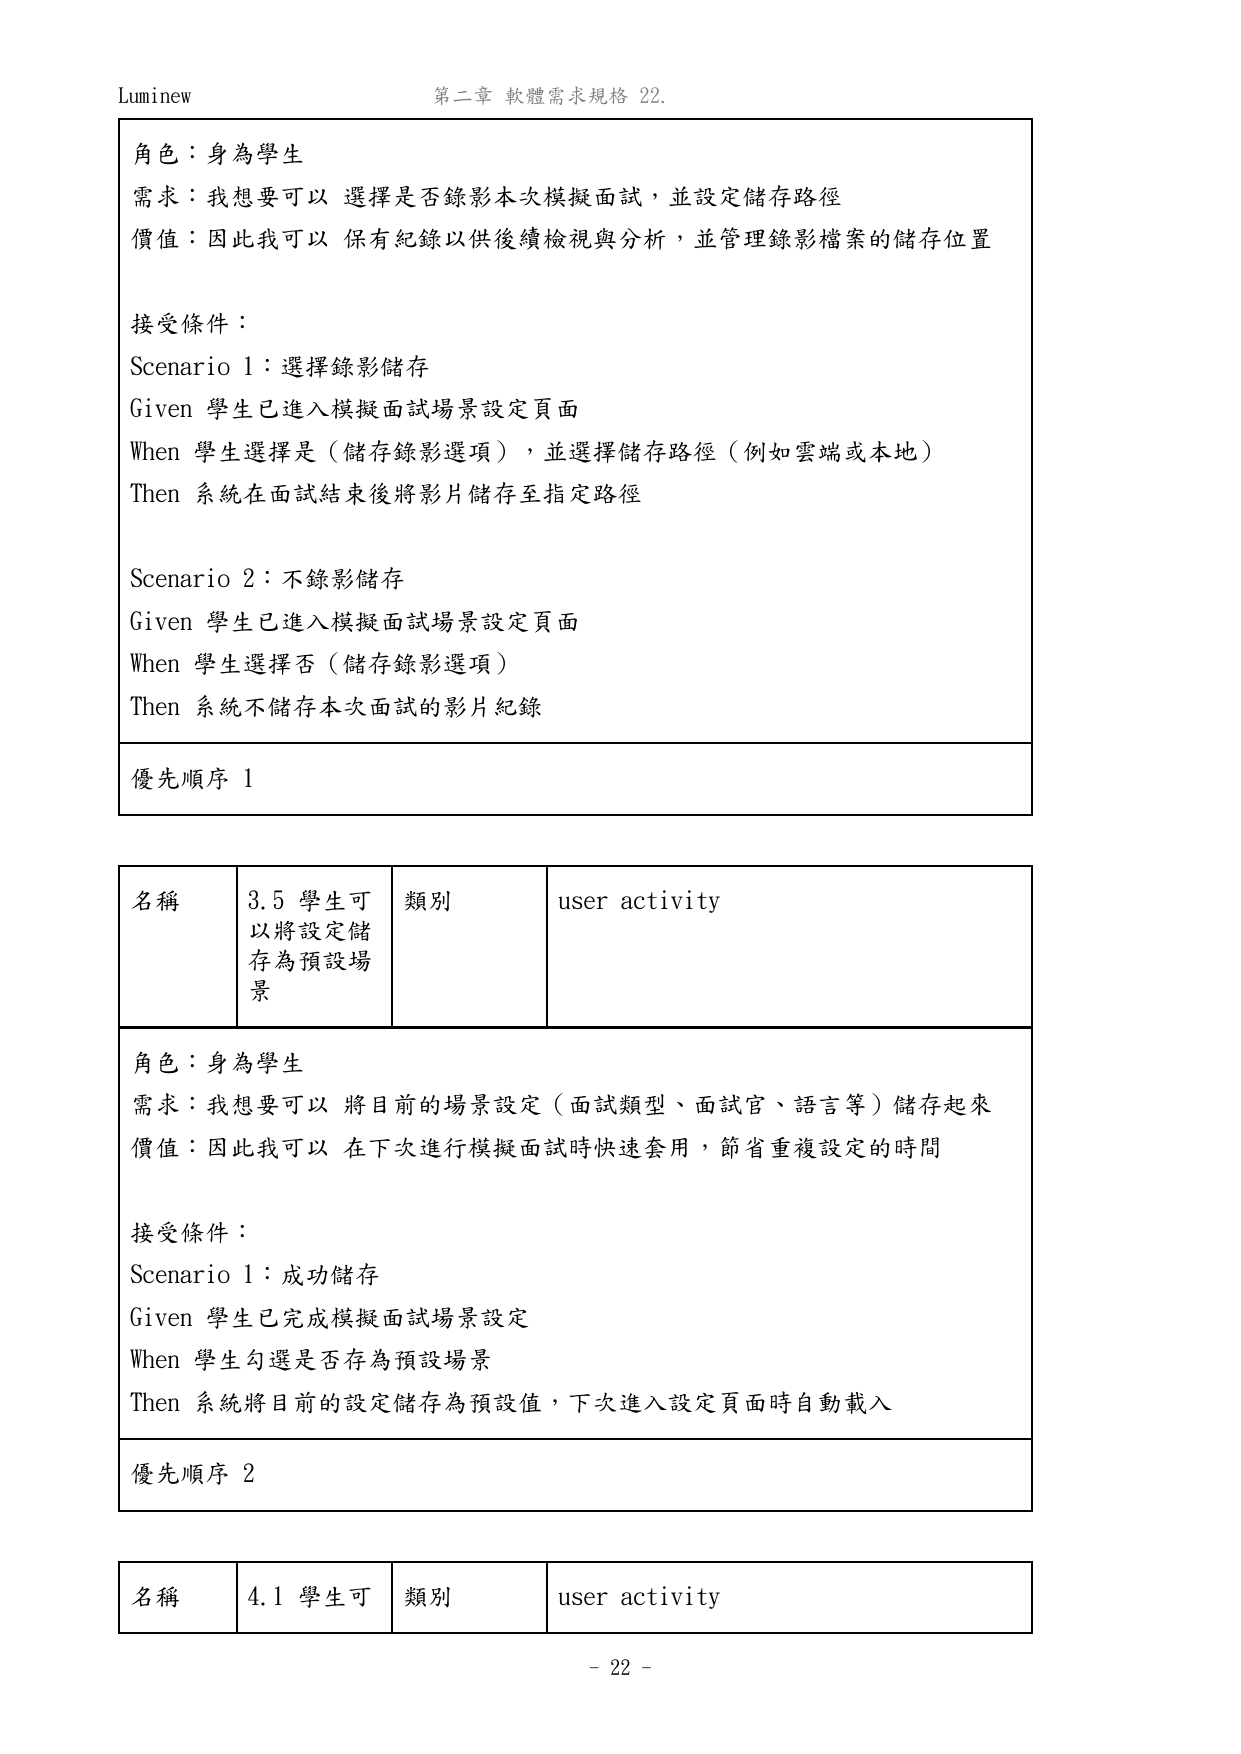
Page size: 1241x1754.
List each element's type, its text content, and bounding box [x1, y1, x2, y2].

table_header user activity [548, 867, 1031, 1026]
table_header 類別 [393, 1563, 546, 1632]
table_header 名稱 [120, 1563, 236, 1632]
table_header user activity [548, 1563, 1031, 1632]
table_cell 優先順序 2 [120, 1440, 1031, 1510]
table_header 類別 [393, 867, 546, 1026]
table_cell 優先順序 1 [120, 744, 1031, 814]
table_cell 角色：身為學生 需求：我想要可以 將目前的場景設定（面試類型、面試官、語言等）儲存起來 價值：因此我可以 在下次進行模擬面試時快速套用，節省重複設定的時間 接受條件： Scenario 1：成功儲存 Given 學生已完成模擬面試場景設定 When 學生勾選是否存為預設場景 Then 系統將目前的設定儲存為預設值，下次進入設定頁面時自動載入 [120, 1029, 1031, 1438]
table_header 3.5 學生可以將設定儲存為預設場景 [238, 867, 391, 1026]
table_cell 角色：身為學生 需求：我想要可以 選擇是否錄影本次模擬面試，並設定儲存路徑 價值：因此我可以 保有紀錄以供後續檢視與分析，並管理錄影檔案的儲存位置 接受條件： Scenario 1：選擇錄影儲存 Given 學生已進入模擬面試場景設定頁面 When 學生選擇是（儲存錄影選項），並選擇儲存路徑（例如雲端或本地） Then 系統在面試結束後將影片儲存至指定路徑 Scenario 2：不錄影儲存 Given 學生已進入模擬面試場景設定頁面 When 學生選擇否（儲存錄影選項） Then 系統不儲存本次面試的影片紀錄 [120, 120, 1031, 742]
table_header 名稱 [120, 867, 236, 1026]
table_header 4.1 學生可以開始 AI 模擬面試 [238, 1563, 391, 1632]
